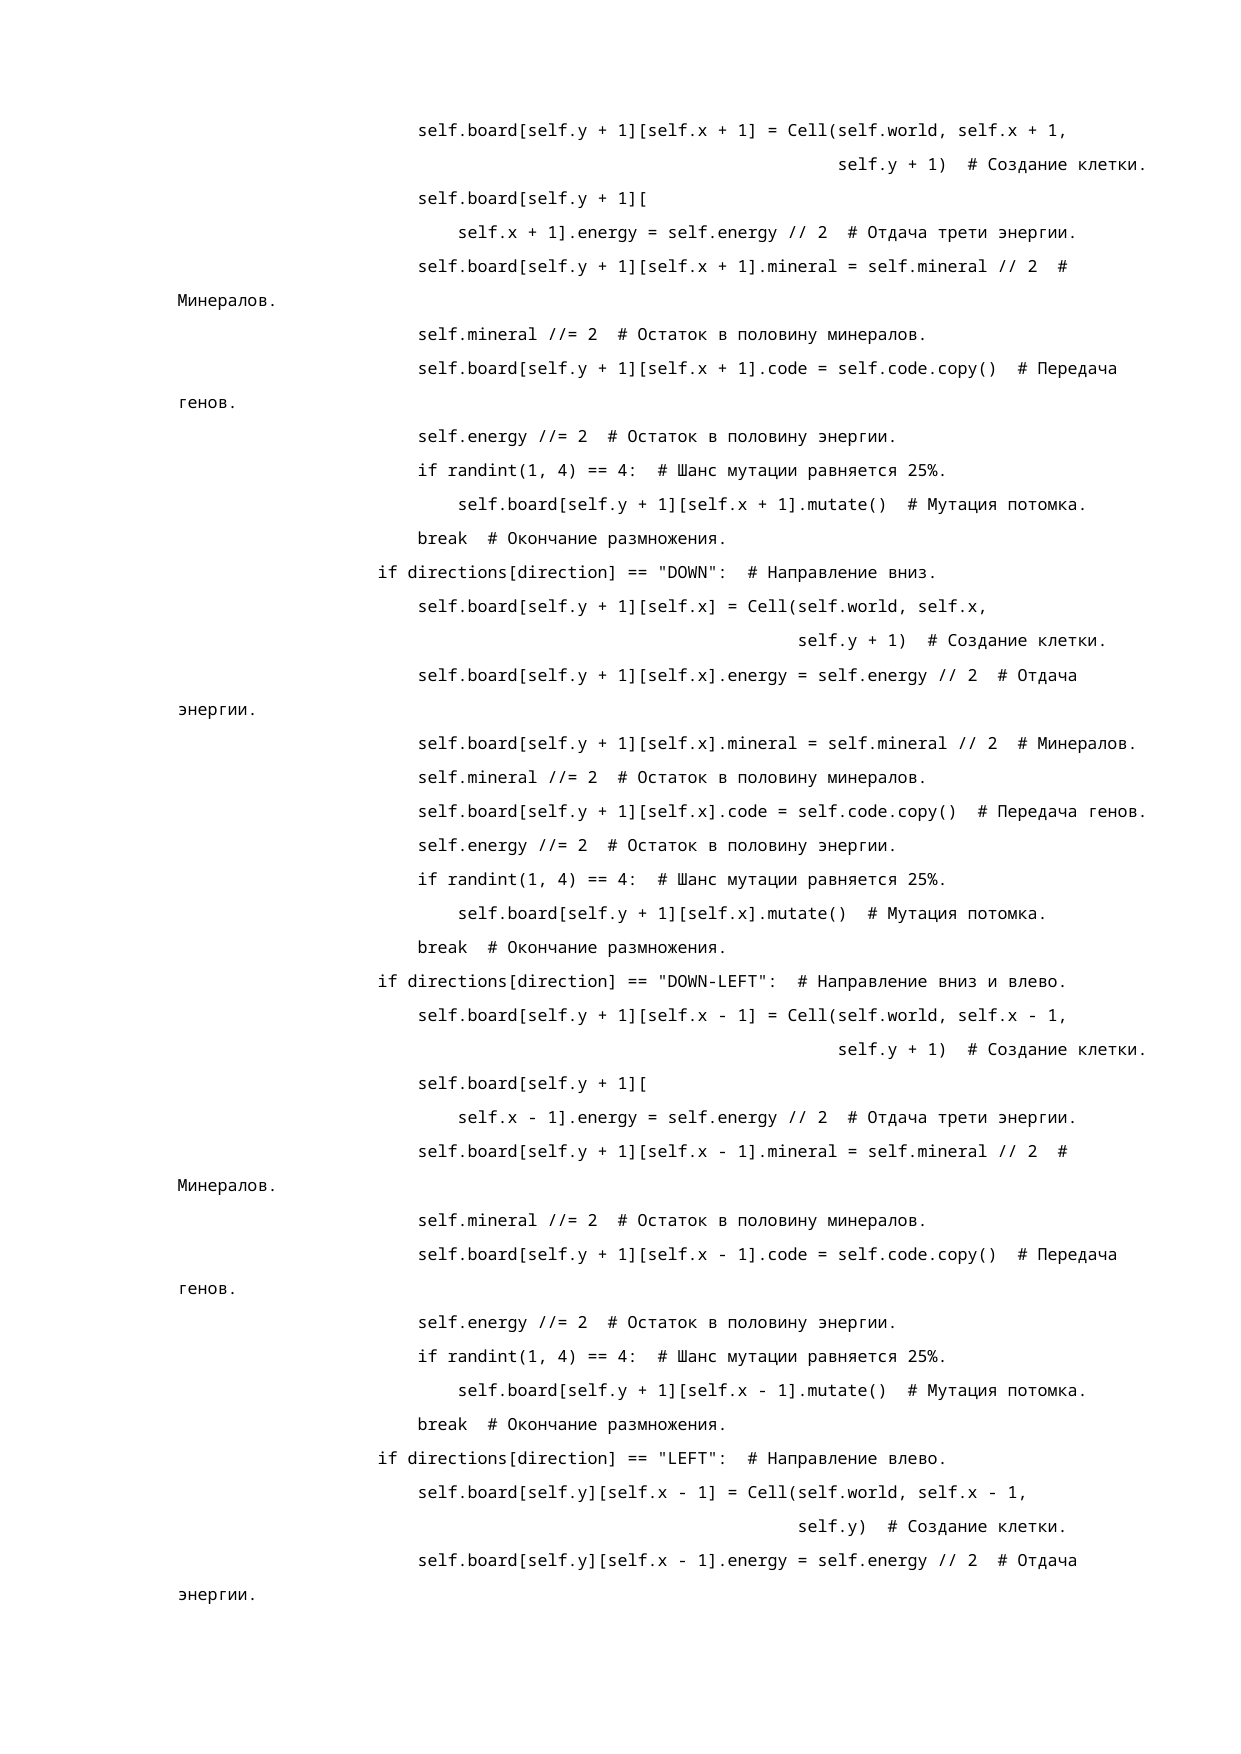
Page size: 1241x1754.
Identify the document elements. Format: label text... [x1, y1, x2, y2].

text self.energy //= 2 # Остаток в половину энергии. [177, 833, 1152, 856]
text if randint(1, 4) == 4: # Шанс мутации равняется 25%. [177, 459, 1152, 481]
text break # Окончание размножения. [177, 527, 1152, 549]
text self.board[self.y + 1][self.x + 1].mineral = self.mineral // 2 # Минералов. [177, 254, 1152, 311]
text if directions[direction] == "LEFT": # Направление влево. [177, 1447, 1152, 1469]
text self.mineral //= 2 # Остаток в половину минералов. [177, 765, 1152, 788]
text self.board[self.y + 1][self.x + 1] = Cell(self.world, self.x + 1, [177, 118, 1152, 141]
text self.board[self.y + 1][self.x + 1].code = self.code.copy() # Передача генов. [177, 357, 1152, 413]
text self.board[self.y + 1][self.x].energy = self.energy // 2 # Отдача энергии. [177, 663, 1152, 720]
text self.x + 1].energy = self.energy // 2 # Отдача трети энергии. [177, 220, 1152, 243]
text self.y + 1) # Создание клетки. [177, 1038, 1152, 1061]
text self.board[self.y + 1][ [177, 1072, 1152, 1094]
text self.board[self.y + 1][self.x - 1].code = self.code.copy() # Передача генов. [177, 1242, 1152, 1299]
text self.board[self.y + 1][self.x] = Cell(self.world, self.x, [177, 595, 1152, 618]
text self.energy //= 2 # Остаток в половину энергии. [177, 425, 1152, 447]
text self.board[self.y + 1][self.x - 1] = Cell(self.world, self.x - 1, [177, 1004, 1152, 1026]
text self.board[self.y][self.x - 1] = Cell(self.world, self.x - 1, [177, 1481, 1152, 1503]
text self.board[self.y + 1][ [177, 186, 1152, 209]
text if randint(1, 4) == 4: # Шанс мутации равняется 25%. [177, 867, 1152, 890]
text self.energy //= 2 # Остаток в половину энергии. [177, 1310, 1152, 1333]
text self.mineral //= 2 # Остаток в половину минералов. [177, 322, 1152, 345]
text self.board[self.y + 1][self.x].mutate() # Мутация потомка. [177, 902, 1152, 924]
text if directions[direction] == "DOWN-LEFT": # Направление вниз и влево. [177, 970, 1152, 992]
text break # Окончание размножения. [177, 1412, 1152, 1435]
text self.board[self.y + 1][self.x - 1].mineral = self.mineral // 2 # Минералов. [177, 1140, 1152, 1197]
text self.y) # Создание клетки. [177, 1515, 1152, 1537]
text if randint(1, 4) == 4: # Шанс мутации равняется 25%. [177, 1344, 1152, 1367]
text self.x - 1].energy = self.energy // 2 # Отдача трети энергии. [177, 1106, 1152, 1129]
text self.board[self.y + 1][self.x + 1].mutate() # Мутация потомка. [177, 493, 1152, 516]
text if directions[direction] == "DOWN": # Направление вниз. [177, 561, 1152, 584]
text self.board[self.y + 1][self.x - 1].mutate() # Мутация потомка. [177, 1378, 1152, 1401]
text self.board[self.y + 1][self.x].code = self.code.copy() # Передача генов. [177, 799, 1152, 822]
text self.y + 1) # Создание клетки. [177, 629, 1152, 652]
text break # Окончание размножения. [177, 936, 1152, 958]
text self.mineral //= 2 # Остаток в половину минералов. [177, 1208, 1152, 1231]
text self.y + 1) # Создание клетки. [177, 152, 1152, 175]
text self.board[self.y][self.x - 1].energy = self.energy // 2 # Отдача энергии. [177, 1549, 1152, 1606]
text self.board[self.y + 1][self.x].mineral = self.mineral // 2 # Минералов. [177, 731, 1152, 754]
